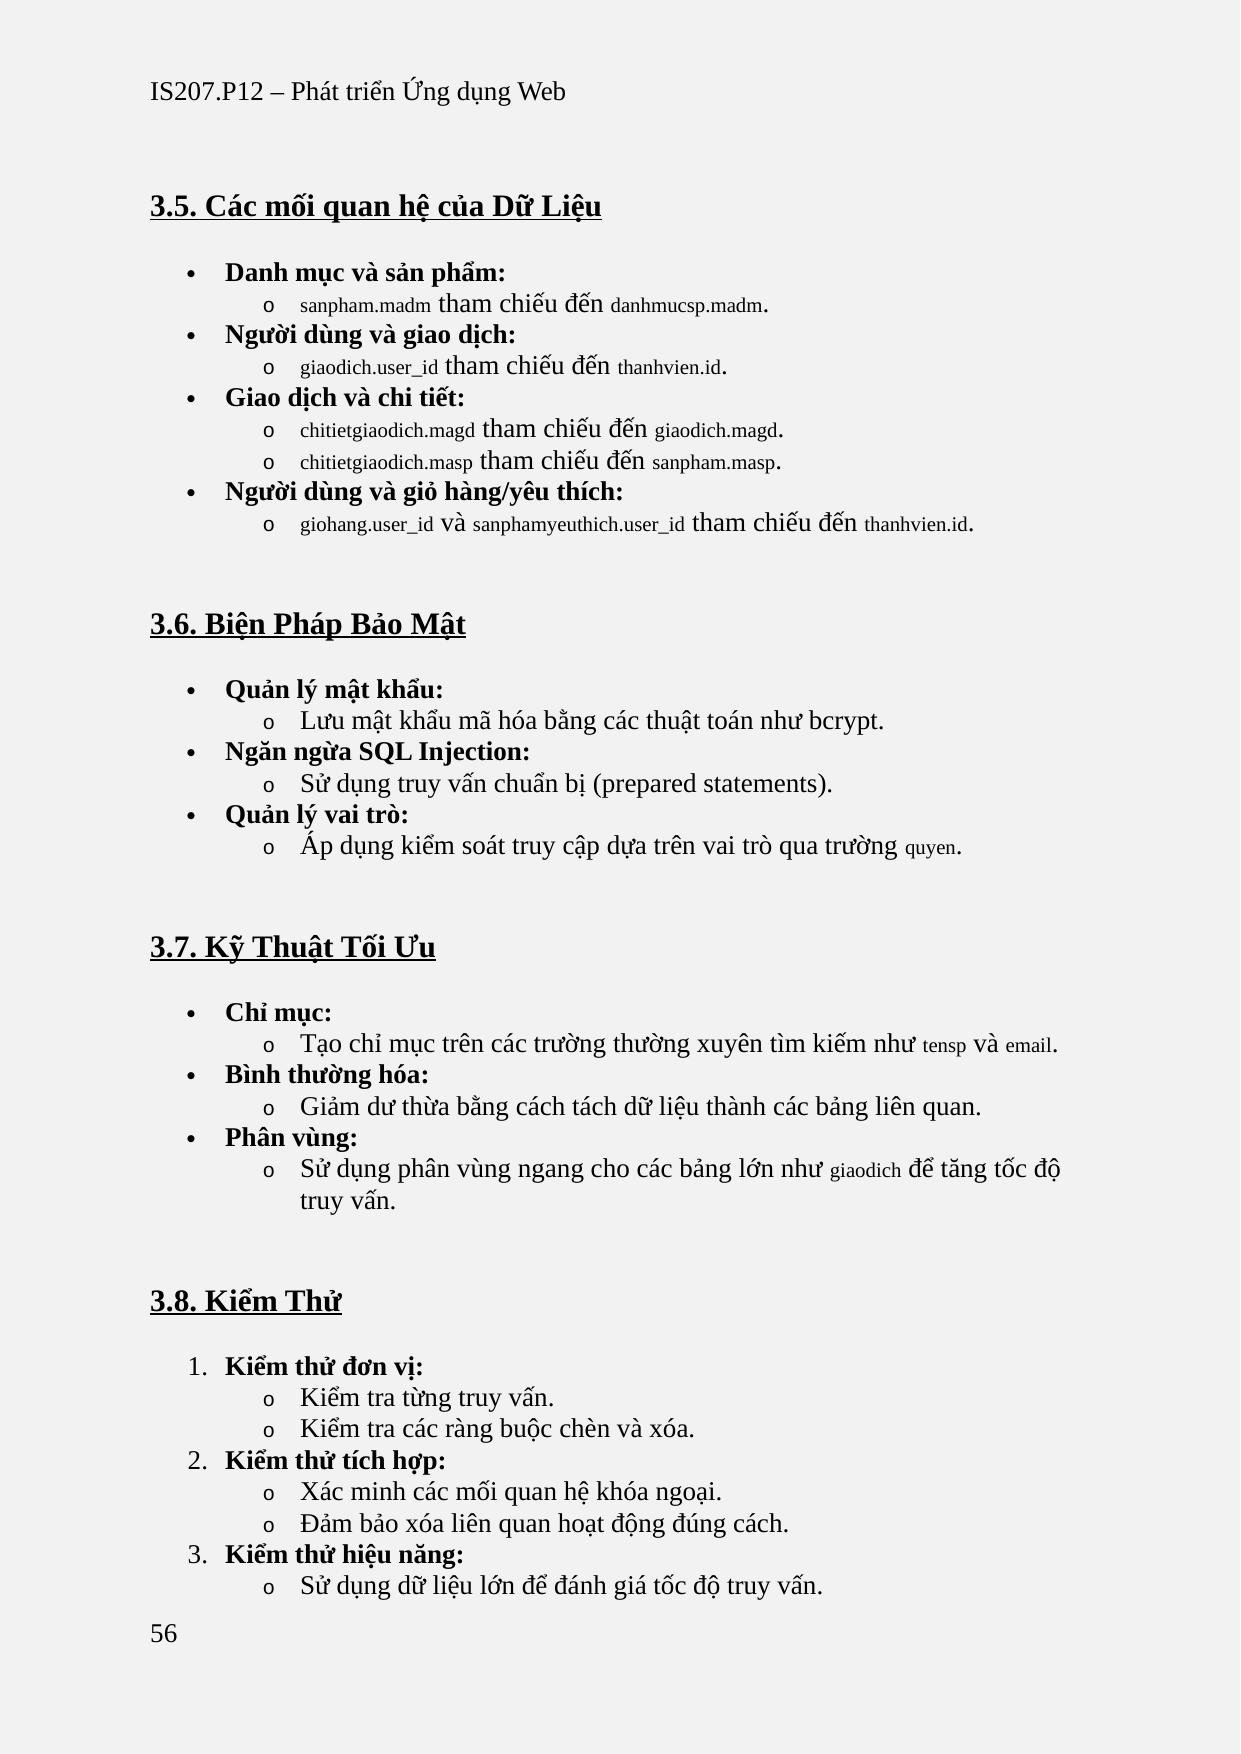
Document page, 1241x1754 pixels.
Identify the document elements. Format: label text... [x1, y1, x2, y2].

list Tạo chỉ mục trên các trường thường xuyên tìm kiếm như tensp và email. [262, 1027, 1090, 1058]
list Xác minh các mối quan hệ khóa ngoại. [262, 1475, 1090, 1507]
list Lưu mật khẩu mã hóa bằng các thuật toán như bcrypt. [262, 704, 1090, 736]
list Giảm dư thừa bằng cách tách dữ liệu thành các bảng liên quan. [262, 1089, 1090, 1121]
list Kiểm thử tích hợp: [187, 1444, 1090, 1475]
list Kiểm tra từng truy vấn. [262, 1381, 1090, 1412]
subtitle 3.5. Các mối quan hệ của Dữ Liệu [150, 188, 1090, 224]
list Quản lý vai trò: [187, 798, 1090, 829]
list Đảm bảo xóa liên quan hoạt động đúng cách. [262, 1507, 1090, 1538]
list Sử dụng phân vùng ngang cho các bảng lớn như giaodich để tăng tốc độ truy vấn. [262, 1152, 1090, 1215]
list giaodich.user_id tham chiếu đến thanhvien.id. [262, 349, 1090, 381]
list chitietgiaodich.masp tham chiếu đến sanpham.masp. [262, 444, 1090, 475]
list Áp dụng kiểm soát truy cập dựa trên vai trò qua trường quyen. [262, 829, 1090, 861]
list Bình thường hóa: [187, 1058, 1090, 1089]
subtitle 3.8. Kiểm Thử [150, 1282, 1090, 1318]
list Quản lý mật khẩu: [187, 673, 1090, 704]
list Kiểm thử đơn vị: [187, 1350, 1090, 1381]
list Người dùng và giao dịch: [187, 318, 1090, 349]
subtitle 3.6. Biện Pháp Bảo Mật [150, 605, 1090, 641]
list Danh mục và sản phẩm: [187, 256, 1090, 287]
list sanpham.madm tham chiếu đến danhmucsp.madm. [262, 287, 1090, 318]
list Người dùng và giỏ hàng/yêu thích: [187, 475, 1090, 506]
subtitle 3.7. Kỹ Thuật Tối Ưu [150, 928, 1090, 964]
list Sử dụng truy vấn chuẩn bị (prepared statements). [262, 767, 1090, 798]
list chitietgiaodich.magd tham chiếu đến giaodich.magd. [262, 412, 1090, 444]
list Sử dụng dữ liệu lớn để đánh giá tốc độ truy vấn. [262, 1569, 1090, 1601]
list Kiểm tra các ràng buộc chèn và xóa. [262, 1412, 1090, 1444]
list Ngăn ngừa SQL Injection: [187, 736, 1090, 767]
list Kiểm thử hiệu năng: [187, 1538, 1090, 1569]
list Giao dịch và chi tiết: [187, 381, 1090, 412]
list giohang.user_id và sanphamyeuthich.user_id tham chiếu đến thanhvien.id. [262, 506, 1090, 538]
list Phân vùng: [187, 1121, 1090, 1152]
list Chỉ mục: [187, 996, 1090, 1027]
